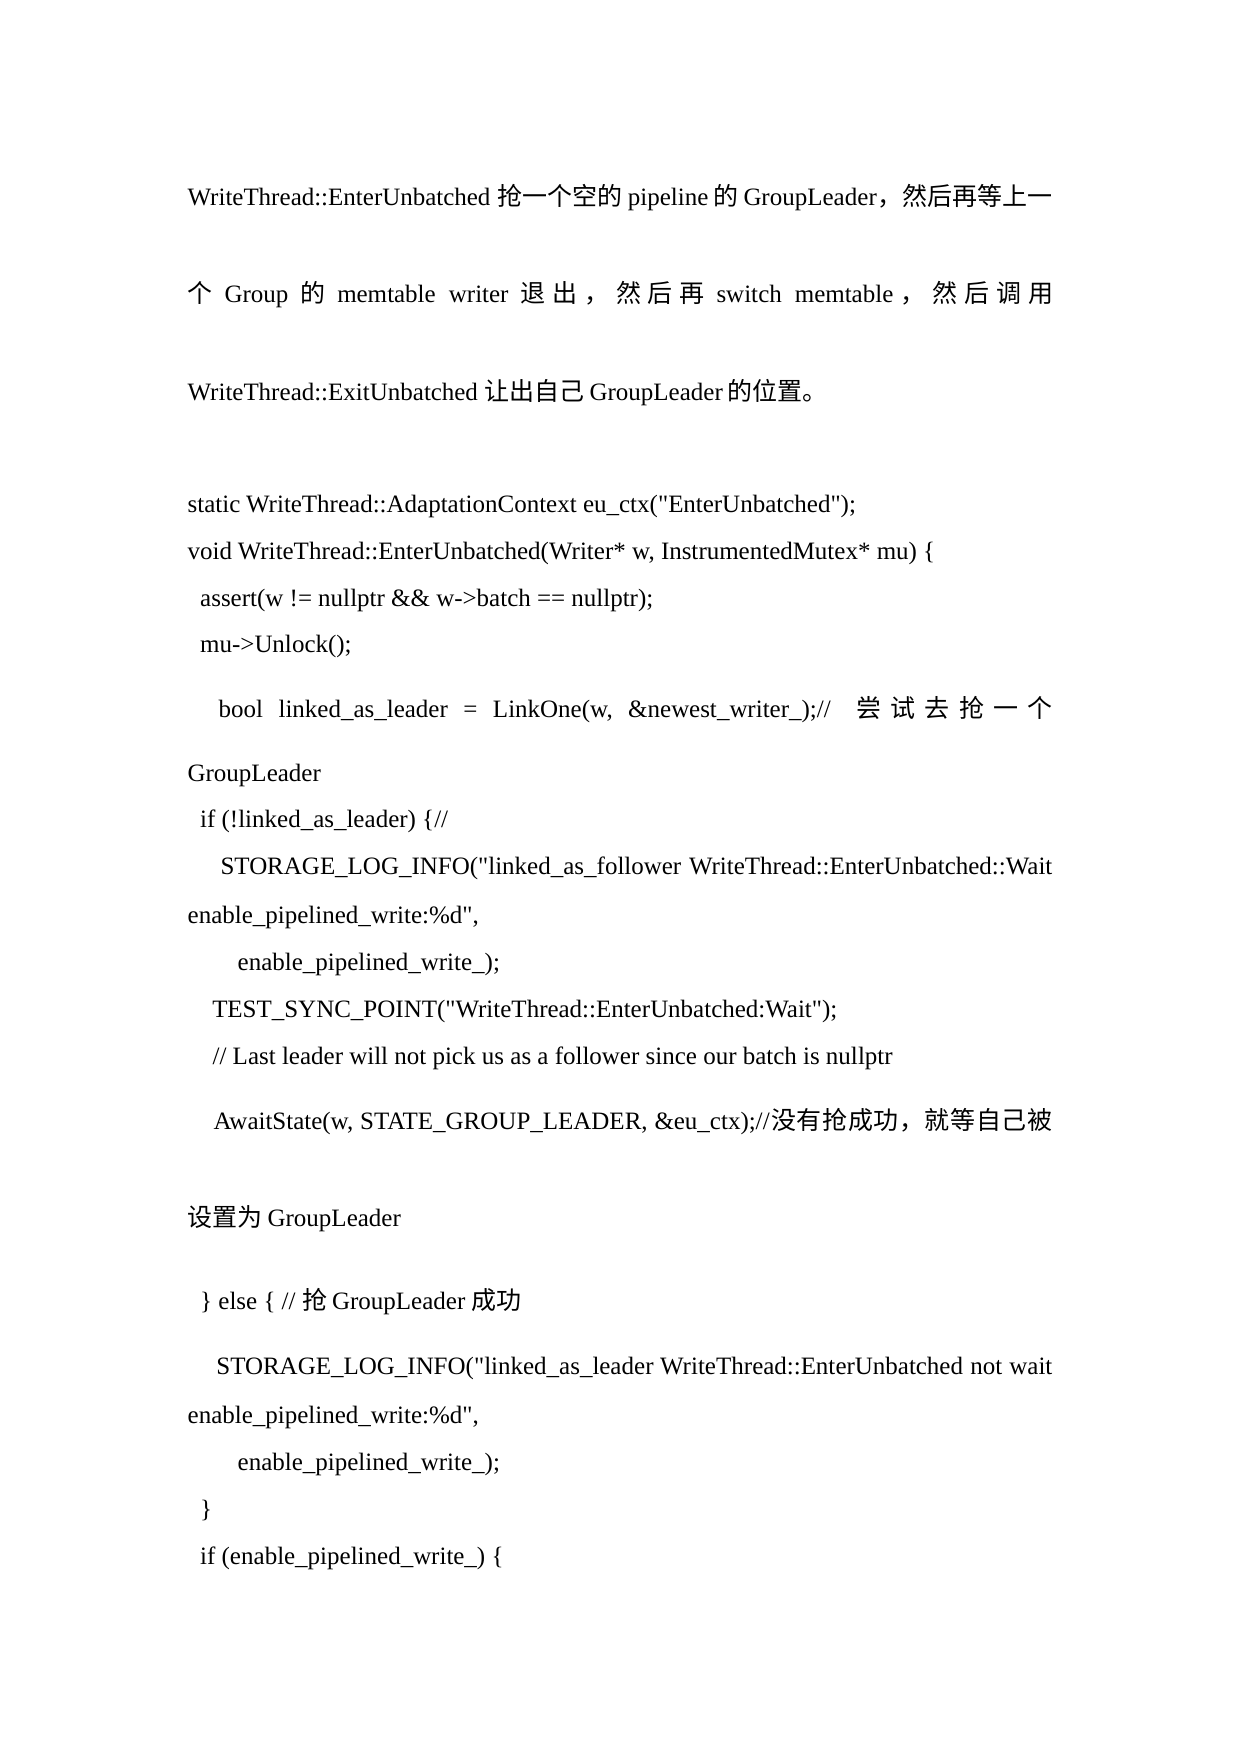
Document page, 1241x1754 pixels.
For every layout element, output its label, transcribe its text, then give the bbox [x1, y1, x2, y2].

text enable_pipelined_write_); [187, 945, 1053, 978]
text STORAGE_LOG_INFO("linked_as_leader WriteThread::EnterUnbatched not wait enable_pipelined_write:%d", [187, 1349, 1053, 1431]
text static WriteThread::AdaptationContext eu_ctx("EnterUnbatched"); [187, 487, 1053, 519]
text bool linked_as_leader = LinkOne(w, &newest_writer_);// 尝试去抢一个GroupLeader [187, 674, 1053, 788]
text assert(w != nullptr && w->batch == nullptr); [187, 581, 1053, 613]
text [187, 162, 1053, 422]
text if (!linked_as_leader) {// [187, 803, 1053, 835]
text // Last leader will not pick us as a follower since our batch is nullptr [187, 1039, 1053, 1071]
text } else { // 抢GroupLeader 成功 [187, 1266, 1053, 1331]
text TEST_SYNC_POINT("WriteThread::EnterUnbatched:Wait"); [187, 992, 1053, 1024]
text if (enable_pipelined_write_) { [187, 1539, 1053, 1571]
text AwaitState(w, STATE_GROUP_LEADER, &eu_ctx);//没有抢成功，就等自己被设置为GroupLeader [187, 1086, 1053, 1248]
text mu->Unlock(); [187, 628, 1053, 660]
text STORAGE_LOG_INFO("linked_as_follower WriteThread::EnterUnbatched::Wait enable_pipelined_write:%d", [187, 849, 1053, 931]
text void WriteThread::EnterUnbatched(Writer* w, InstrumentedMutex* mu) { [187, 534, 1053, 566]
text enable_pipelined_write_); [187, 1445, 1053, 1478]
text } [187, 1492, 1053, 1524]
